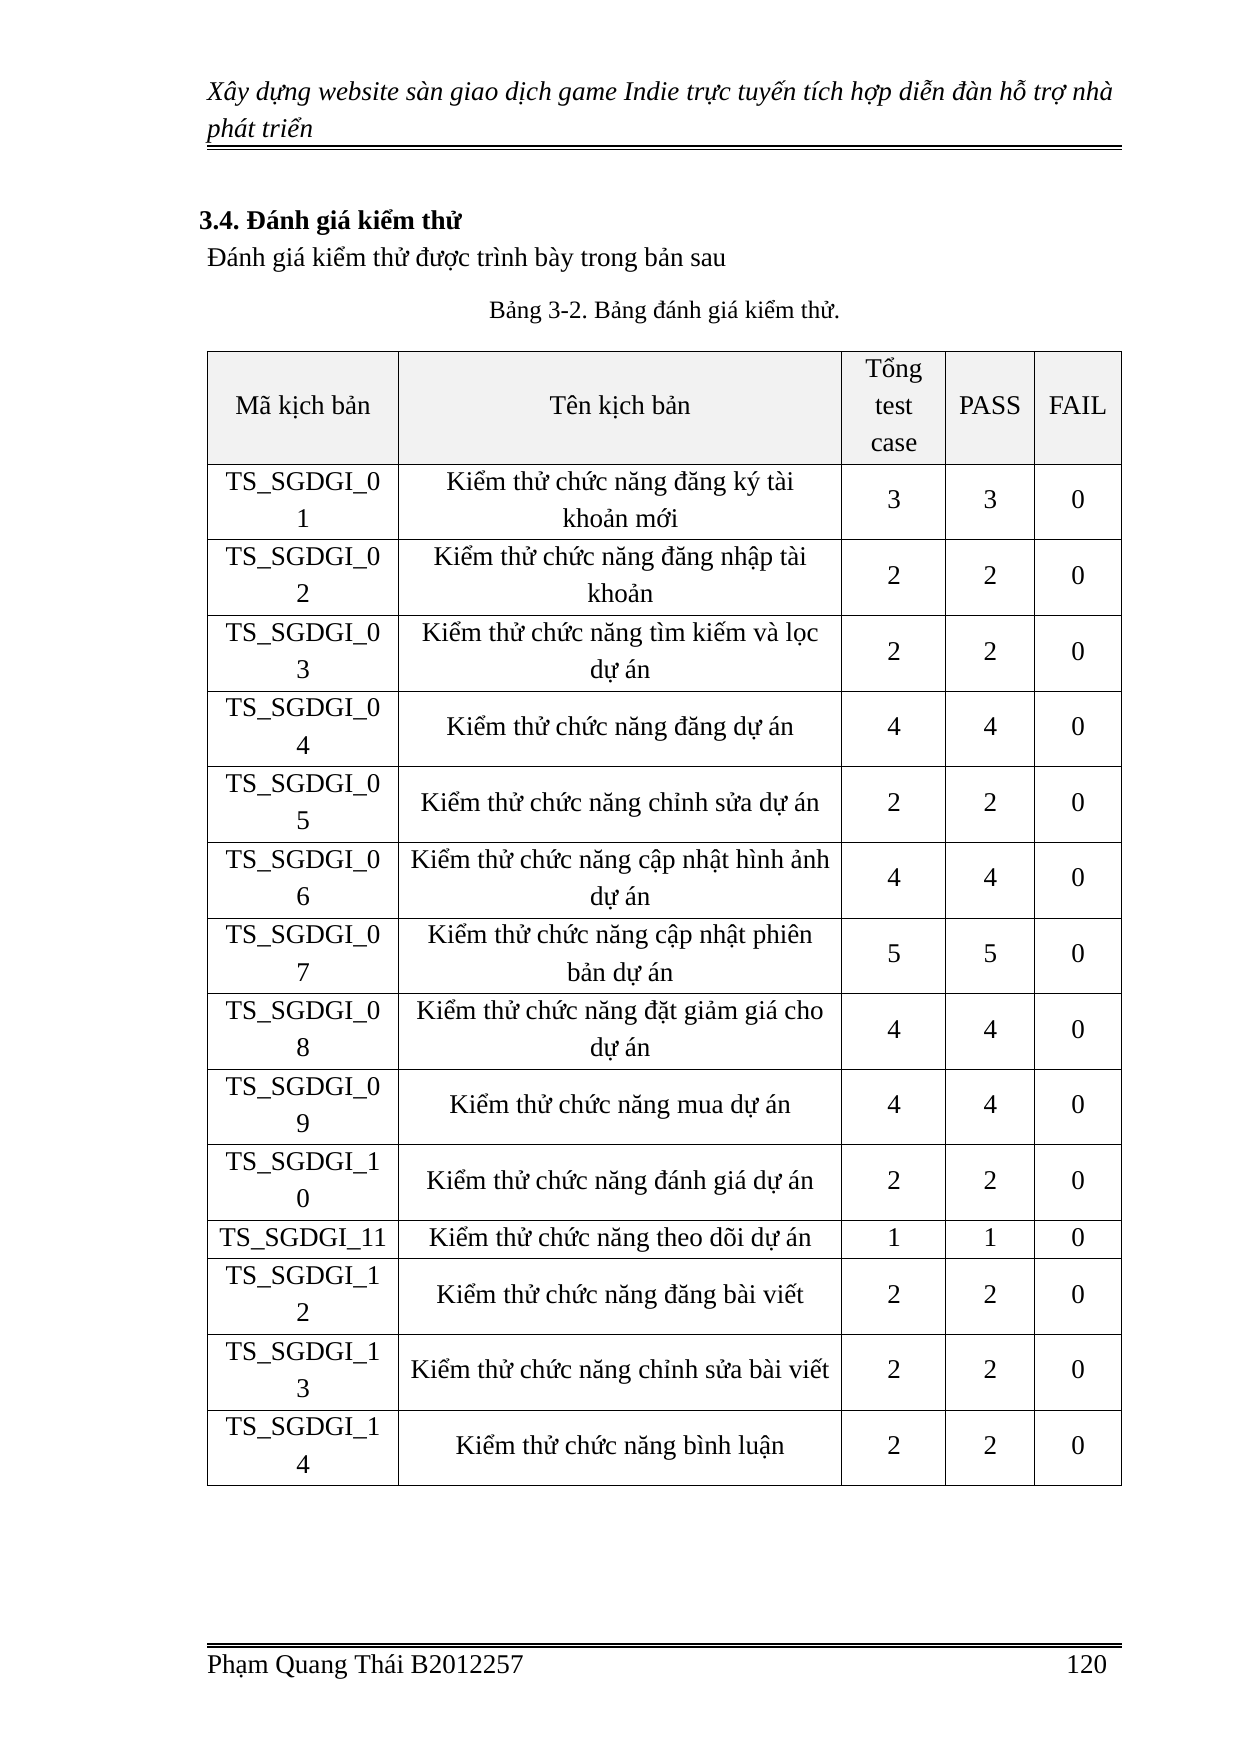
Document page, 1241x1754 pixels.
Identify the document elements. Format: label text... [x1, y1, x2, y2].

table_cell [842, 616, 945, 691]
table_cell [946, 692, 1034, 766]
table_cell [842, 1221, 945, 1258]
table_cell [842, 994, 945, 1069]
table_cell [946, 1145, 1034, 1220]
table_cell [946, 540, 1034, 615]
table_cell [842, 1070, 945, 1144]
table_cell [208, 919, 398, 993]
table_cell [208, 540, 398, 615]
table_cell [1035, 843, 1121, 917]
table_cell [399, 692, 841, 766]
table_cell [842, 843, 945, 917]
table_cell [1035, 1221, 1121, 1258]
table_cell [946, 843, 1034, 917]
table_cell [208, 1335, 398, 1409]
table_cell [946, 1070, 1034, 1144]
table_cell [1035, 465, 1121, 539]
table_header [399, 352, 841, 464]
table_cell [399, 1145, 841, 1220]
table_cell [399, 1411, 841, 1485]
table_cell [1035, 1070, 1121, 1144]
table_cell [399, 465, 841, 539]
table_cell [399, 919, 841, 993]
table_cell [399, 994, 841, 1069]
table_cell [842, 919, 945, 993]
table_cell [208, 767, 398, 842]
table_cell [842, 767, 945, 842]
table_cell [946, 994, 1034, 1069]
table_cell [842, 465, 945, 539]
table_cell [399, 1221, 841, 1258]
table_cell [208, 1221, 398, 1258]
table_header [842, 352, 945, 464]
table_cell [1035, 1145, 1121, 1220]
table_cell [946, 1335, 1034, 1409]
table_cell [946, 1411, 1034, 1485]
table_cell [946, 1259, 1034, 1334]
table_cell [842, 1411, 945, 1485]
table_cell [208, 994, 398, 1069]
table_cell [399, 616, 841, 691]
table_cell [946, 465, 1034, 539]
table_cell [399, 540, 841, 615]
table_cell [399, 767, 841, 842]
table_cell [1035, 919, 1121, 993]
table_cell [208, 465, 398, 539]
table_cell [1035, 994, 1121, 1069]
subtitle . Đánh giá kiểm thử [199, 204, 1122, 235]
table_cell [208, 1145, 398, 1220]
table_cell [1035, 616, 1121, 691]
text Bảng 3-2. Bảng đánh giá kiểm thử. [207, 295, 1122, 324]
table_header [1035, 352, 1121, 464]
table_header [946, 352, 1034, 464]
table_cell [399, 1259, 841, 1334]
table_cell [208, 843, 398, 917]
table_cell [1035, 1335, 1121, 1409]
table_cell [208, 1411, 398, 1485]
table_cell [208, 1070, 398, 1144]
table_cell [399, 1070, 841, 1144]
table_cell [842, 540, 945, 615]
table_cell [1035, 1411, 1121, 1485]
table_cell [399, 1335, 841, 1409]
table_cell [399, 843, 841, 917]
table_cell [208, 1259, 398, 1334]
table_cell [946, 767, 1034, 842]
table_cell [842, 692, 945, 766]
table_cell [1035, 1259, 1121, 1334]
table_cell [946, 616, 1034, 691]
text Đánh giá kiểm thử được trình bày trong bản sau [207, 241, 1122, 273]
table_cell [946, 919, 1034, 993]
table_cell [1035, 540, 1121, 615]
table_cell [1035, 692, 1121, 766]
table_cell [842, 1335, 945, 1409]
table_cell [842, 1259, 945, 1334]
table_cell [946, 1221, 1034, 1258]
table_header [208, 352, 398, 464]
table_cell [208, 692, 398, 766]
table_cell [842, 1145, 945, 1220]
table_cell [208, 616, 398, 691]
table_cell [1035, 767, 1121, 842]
